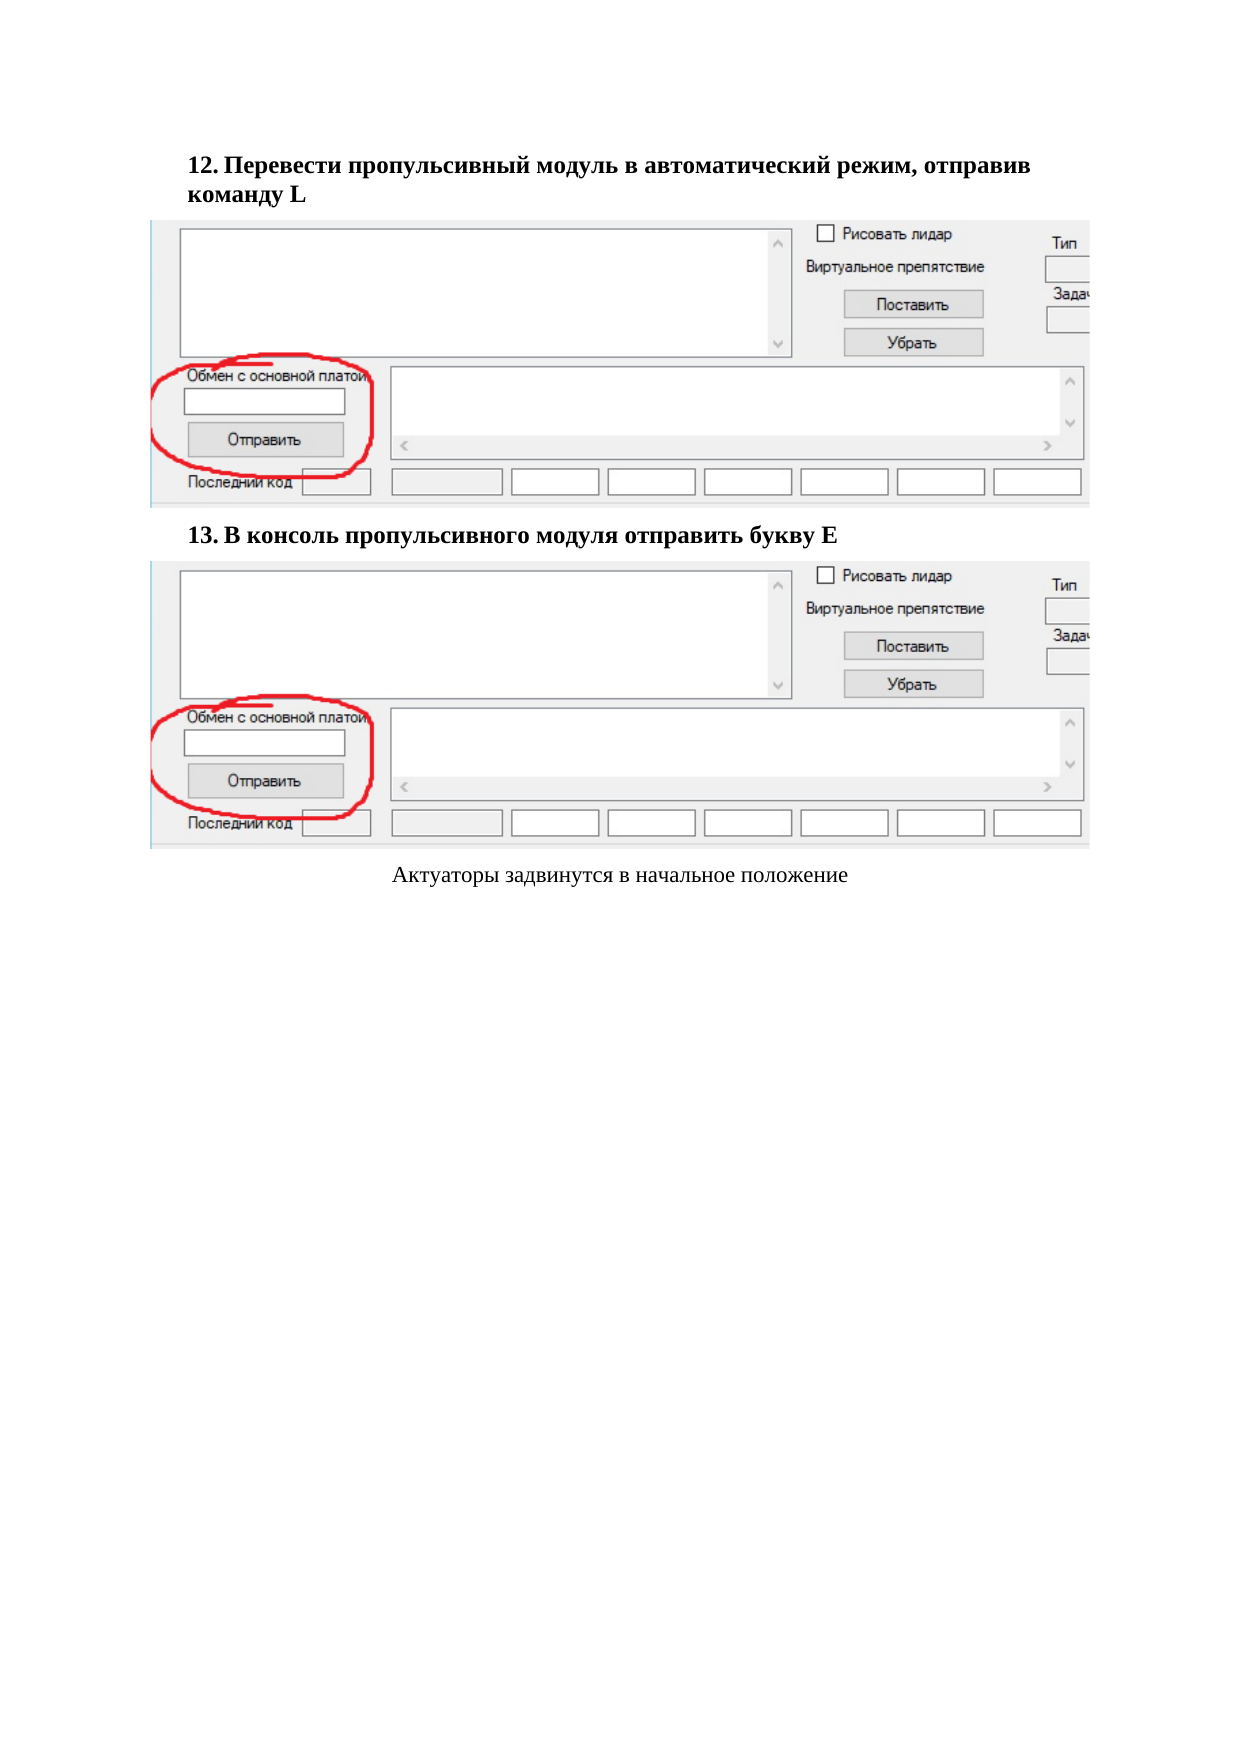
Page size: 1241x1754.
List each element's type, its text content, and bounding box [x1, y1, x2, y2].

picture [150, 220, 1090, 508]
picture [150, 561, 1090, 849]
text Актуаторы задвинутся в начальное положение [150, 861, 1090, 888]
list В консоль пропульсивного модуля отправить букву E [187, 520, 1090, 549]
list Перевести пропульсивный модуль в автоматический режим, отправив команду L [187, 150, 1090, 207]
